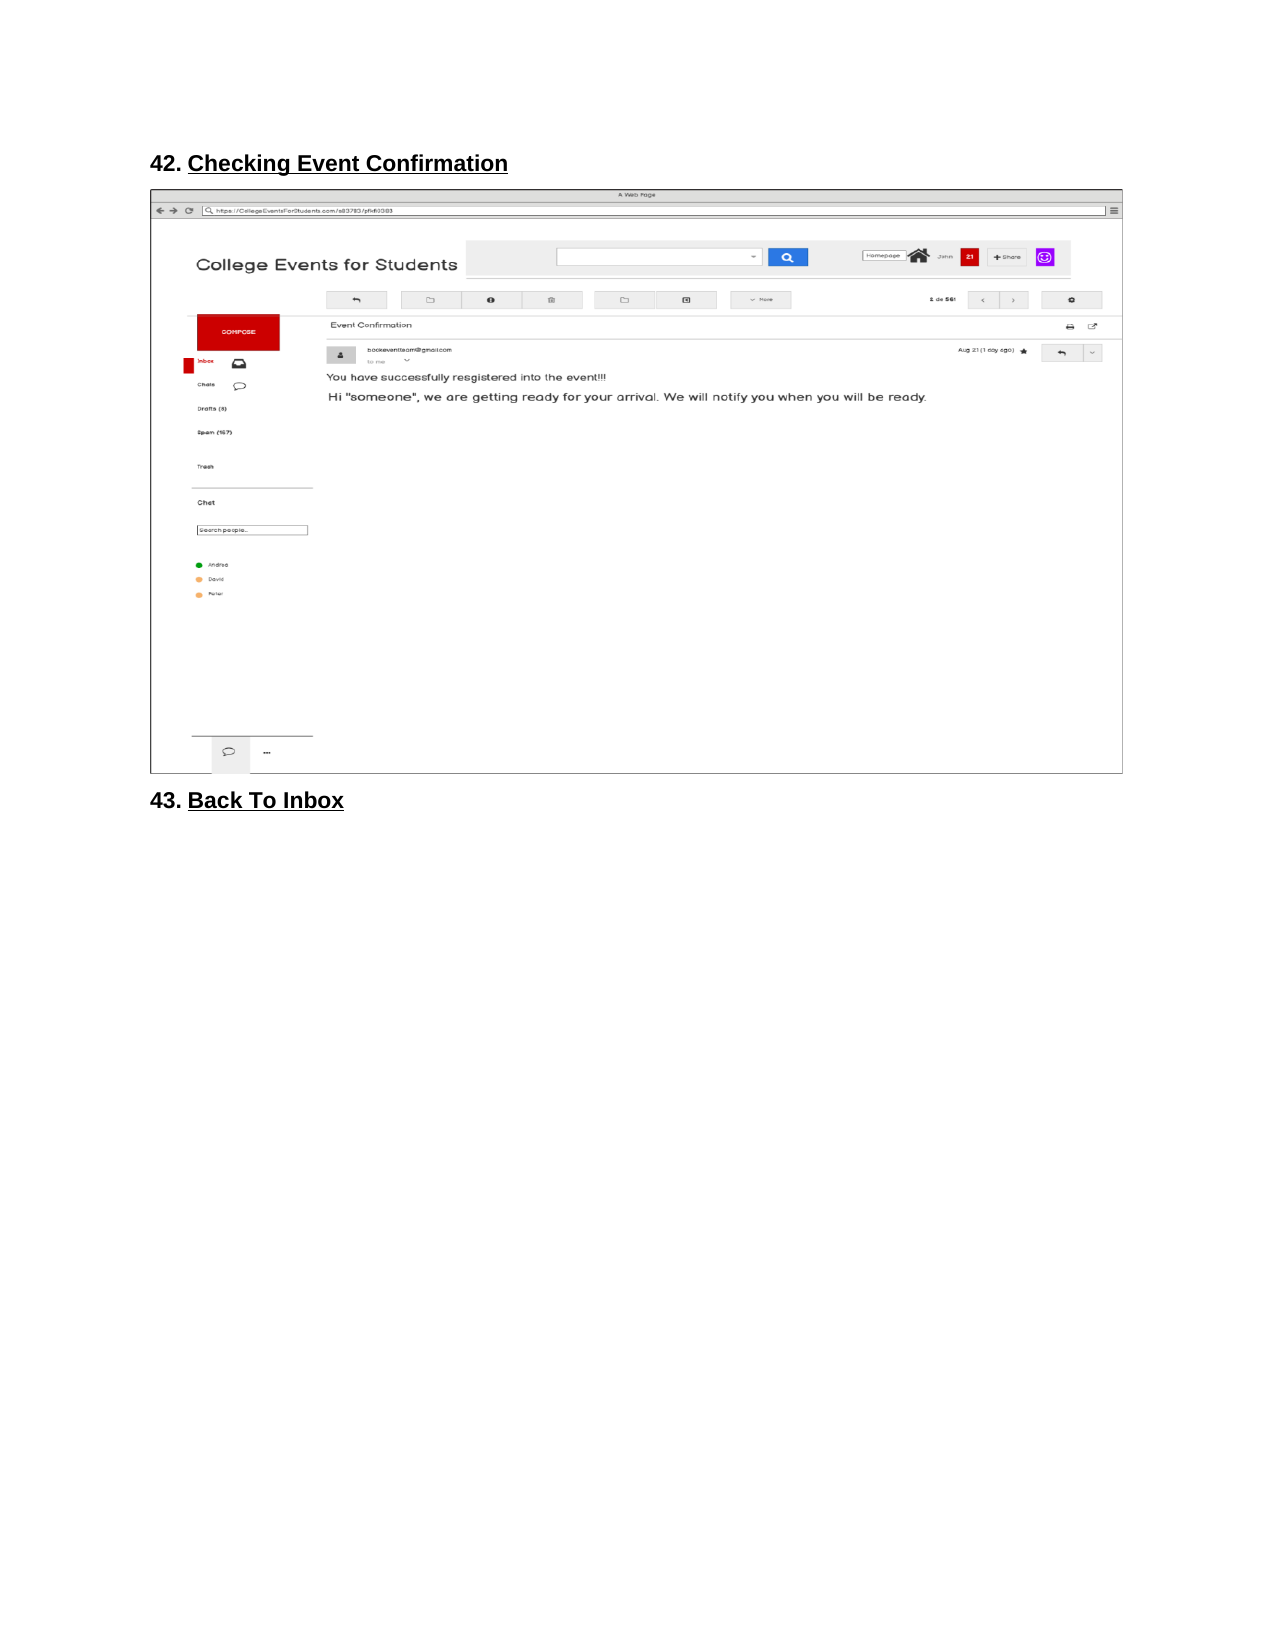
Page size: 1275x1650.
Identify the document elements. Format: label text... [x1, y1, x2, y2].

list Checking Event Confirmation [150, 150, 1128, 176]
list Back To Inbox [150, 787, 1128, 813]
picture [150, 189, 1123, 774]
